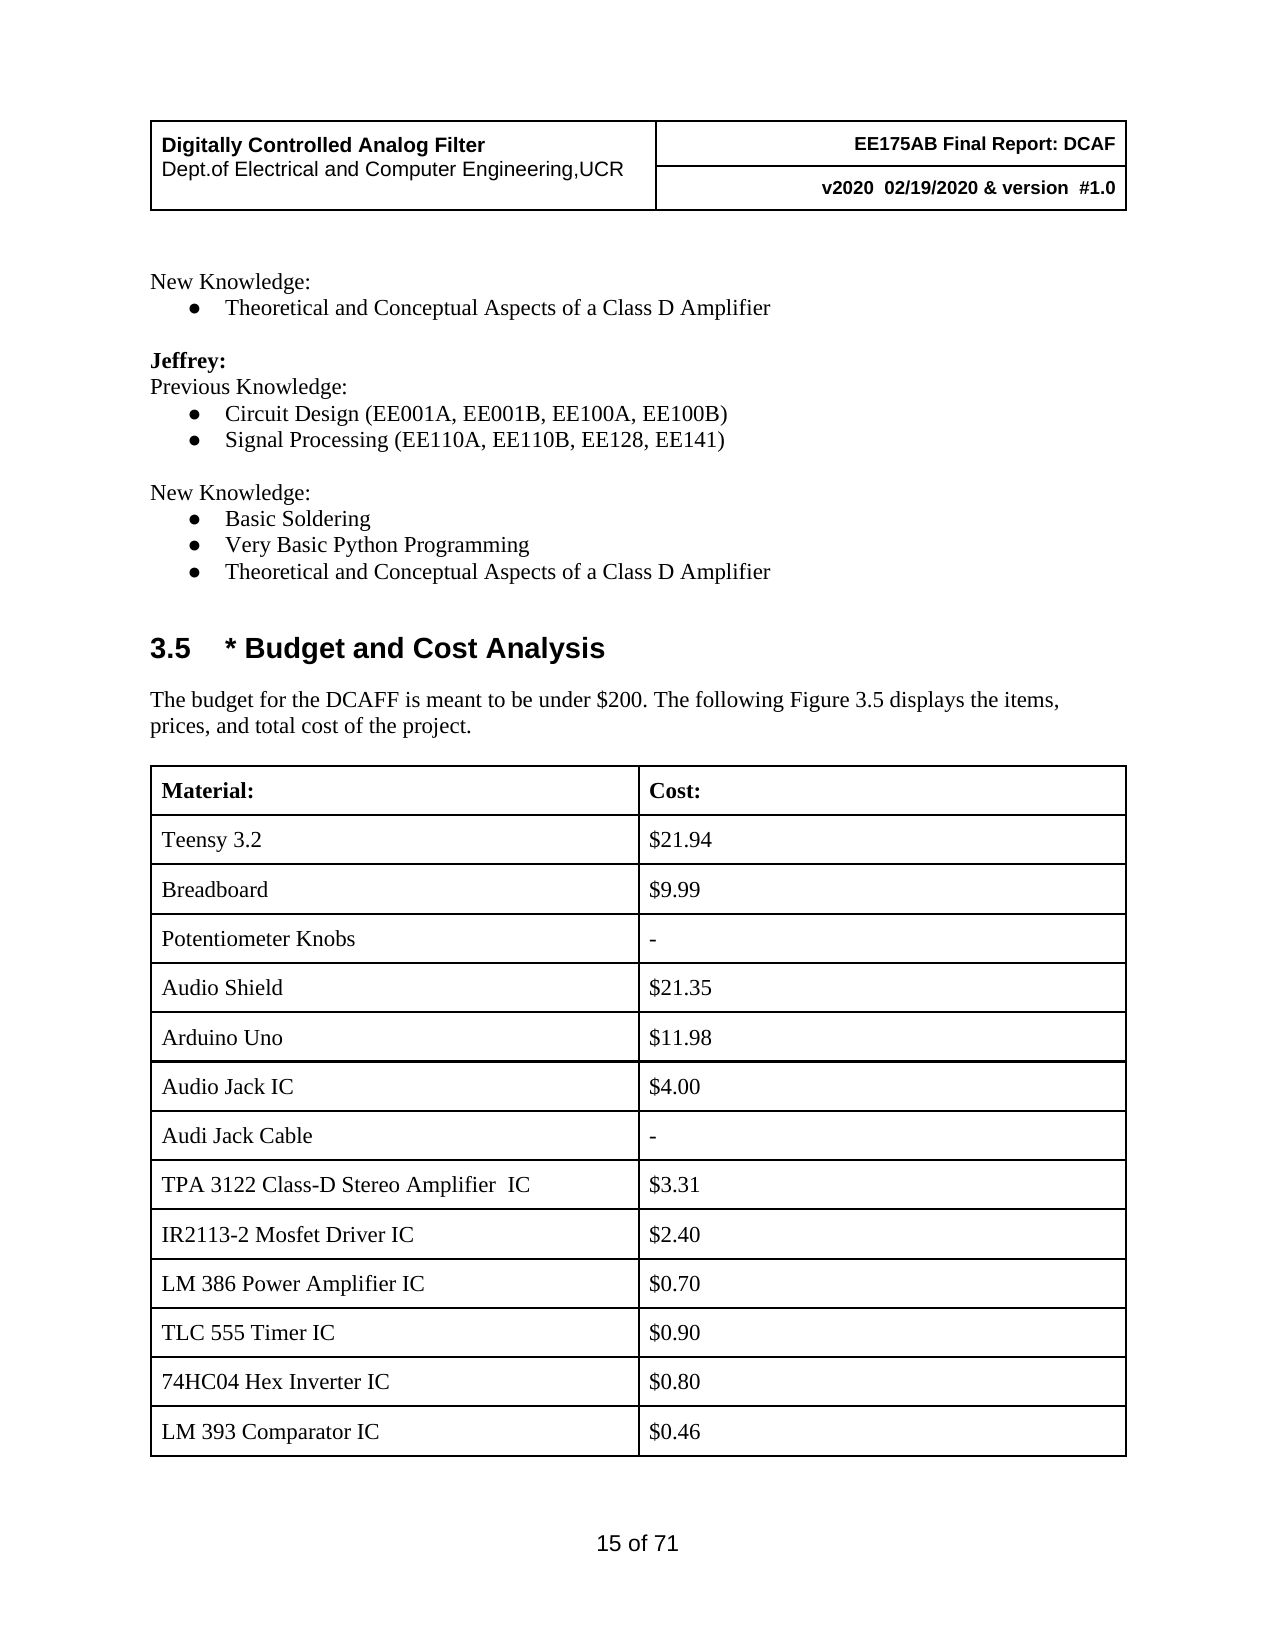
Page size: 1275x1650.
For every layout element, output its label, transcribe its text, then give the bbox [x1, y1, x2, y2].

table_cell Breadboard [152, 865, 638, 912]
table_cell Arduino Uno [152, 1013, 638, 1060]
list Signal Processing (EE110A, EE110B, EE128, EE141) [187, 426, 1125, 452]
table_cell $3.31 [640, 1161, 1125, 1208]
table_cell 74HC04 Hex Inverter IC [152, 1358, 638, 1405]
text The budget for the DCAFF is meant to be under $200. The following Figure 3.5 displays the items, prices, and total cost of the project. [150, 686, 1125, 738]
table_cell Potentiometer Knobs [152, 915, 638, 962]
table_cell IR2113-2 Mosfet Driver IC [152, 1210, 638, 1257]
subtitle * Budget and Cost Analysis [150, 631, 1125, 665]
table_cell Audio Shield [152, 964, 638, 1011]
list Theoretical and Conceptual Aspects of a Class D Amplifier [187, 558, 1125, 584]
table_cell Audi Jack Cable [152, 1112, 638, 1159]
table_cell $2.40 [640, 1210, 1125, 1257]
table_header Cost: [640, 767, 1125, 814]
list Basic Soldering [187, 505, 1125, 531]
table_cell $11.98 [640, 1013, 1125, 1060]
text New Knowledge: [150, 479, 1125, 505]
table_cell $21.94 [640, 816, 1125, 863]
table_cell $4.00 [640, 1063, 1125, 1109]
table_cell Teensy 3.2 [152, 816, 638, 863]
table_cell $0.90 [640, 1309, 1125, 1356]
table_cell LM 386 Power Amplifier IC [152, 1260, 638, 1307]
table_cell - [640, 915, 1125, 962]
table_cell TLC 555 Timer IC [152, 1309, 638, 1356]
table_cell LM 393 Comparator IC [152, 1407, 638, 1454]
table_header Material: [152, 767, 638, 814]
text Previous Knowledge: [150, 373, 1125, 399]
list Very Basic Python Programming [187, 531, 1125, 558]
table_cell - [640, 1112, 1125, 1159]
table_cell TPA 3122 Class-D Stereo Amplifier IC [152, 1161, 638, 1208]
table_cell $0.80 [640, 1358, 1125, 1405]
table_cell $9.99 [640, 865, 1125, 912]
table_cell $21.35 [640, 964, 1125, 1011]
text Jeffrey: [150, 347, 1125, 373]
list Circuit Design (EE001A, EE001B, EE100A, EE100B) [187, 399, 1125, 426]
table_cell $0.70 [640, 1260, 1125, 1307]
table_cell Audio Jack IC [152, 1063, 638, 1109]
list Theoretical and Conceptual Aspects of a Class D Amplifier [187, 294, 1125, 321]
text New Knowledge: [150, 268, 1125, 294]
table_cell $0.46 [640, 1407, 1125, 1454]
